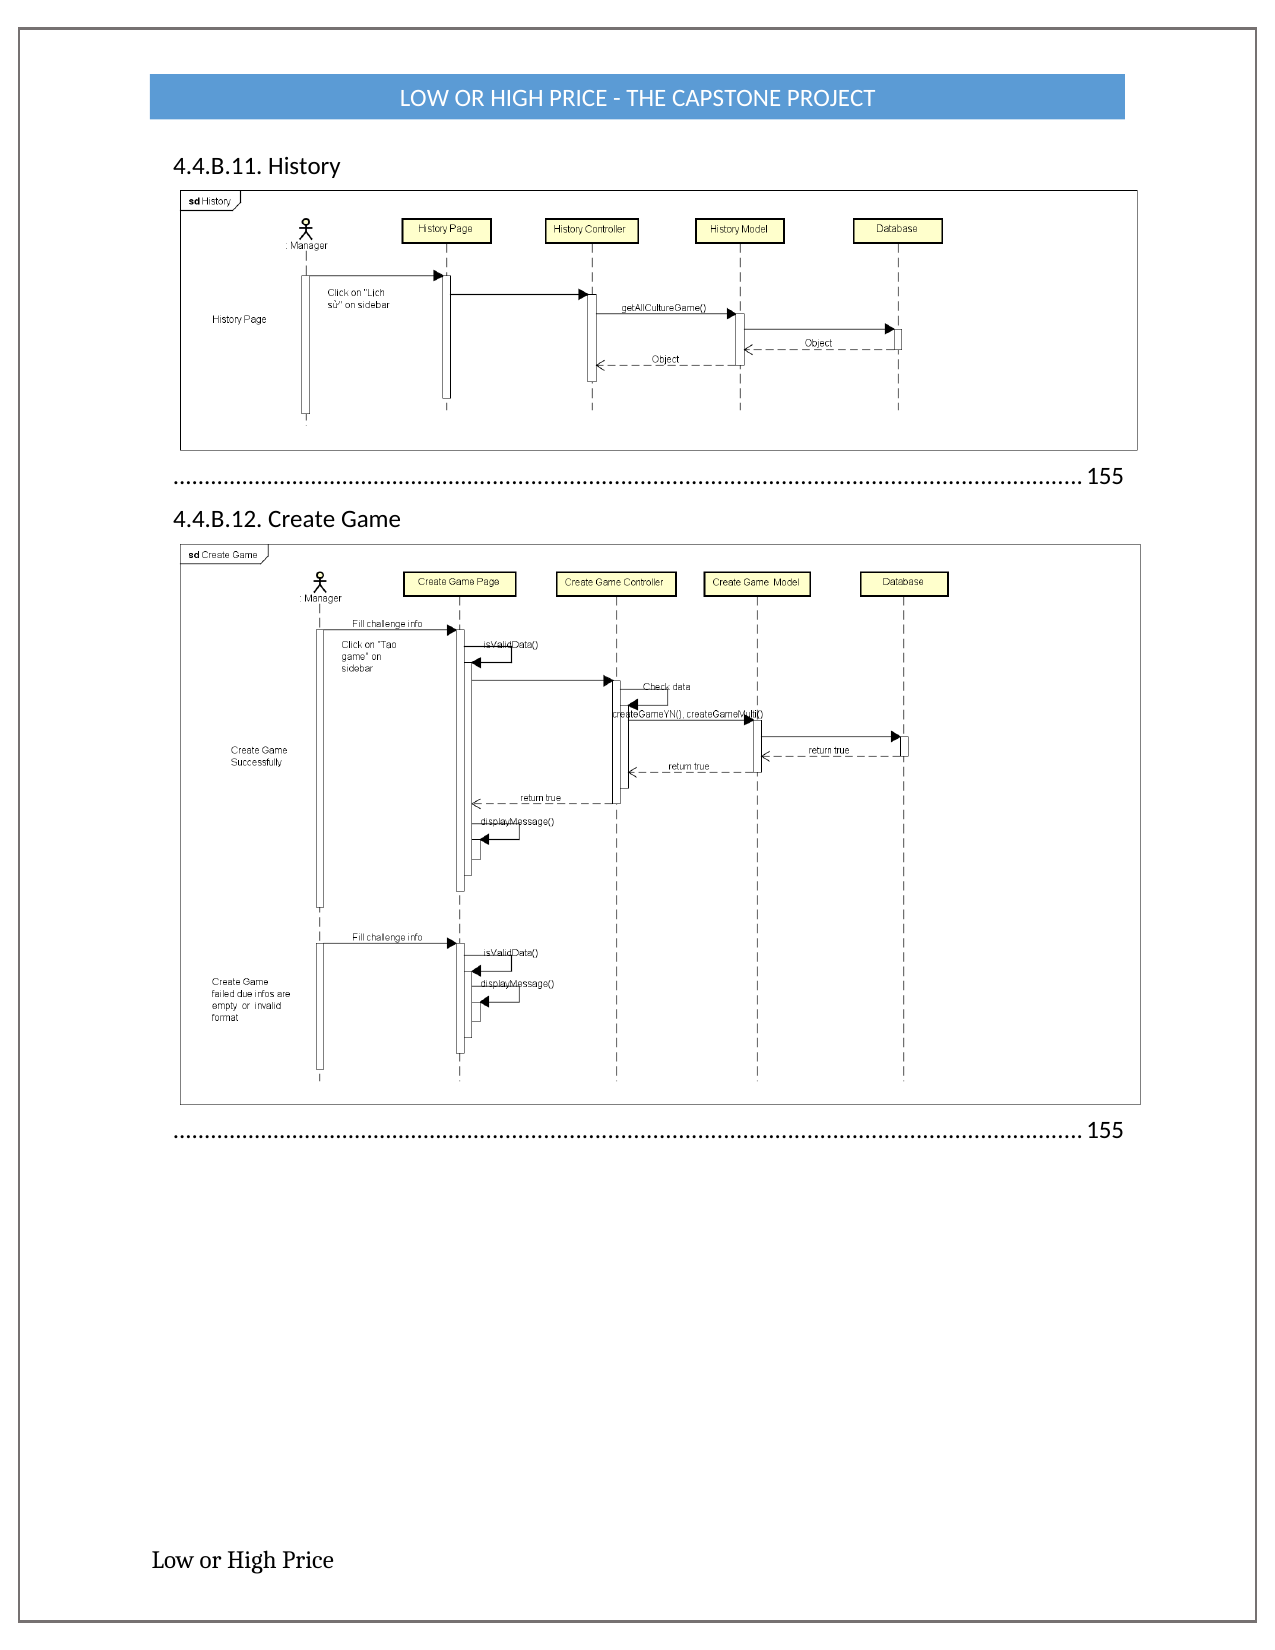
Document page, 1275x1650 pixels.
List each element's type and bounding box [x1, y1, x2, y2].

picture [172, 182, 1145, 458]
picture [172, 536, 1148, 1112]
